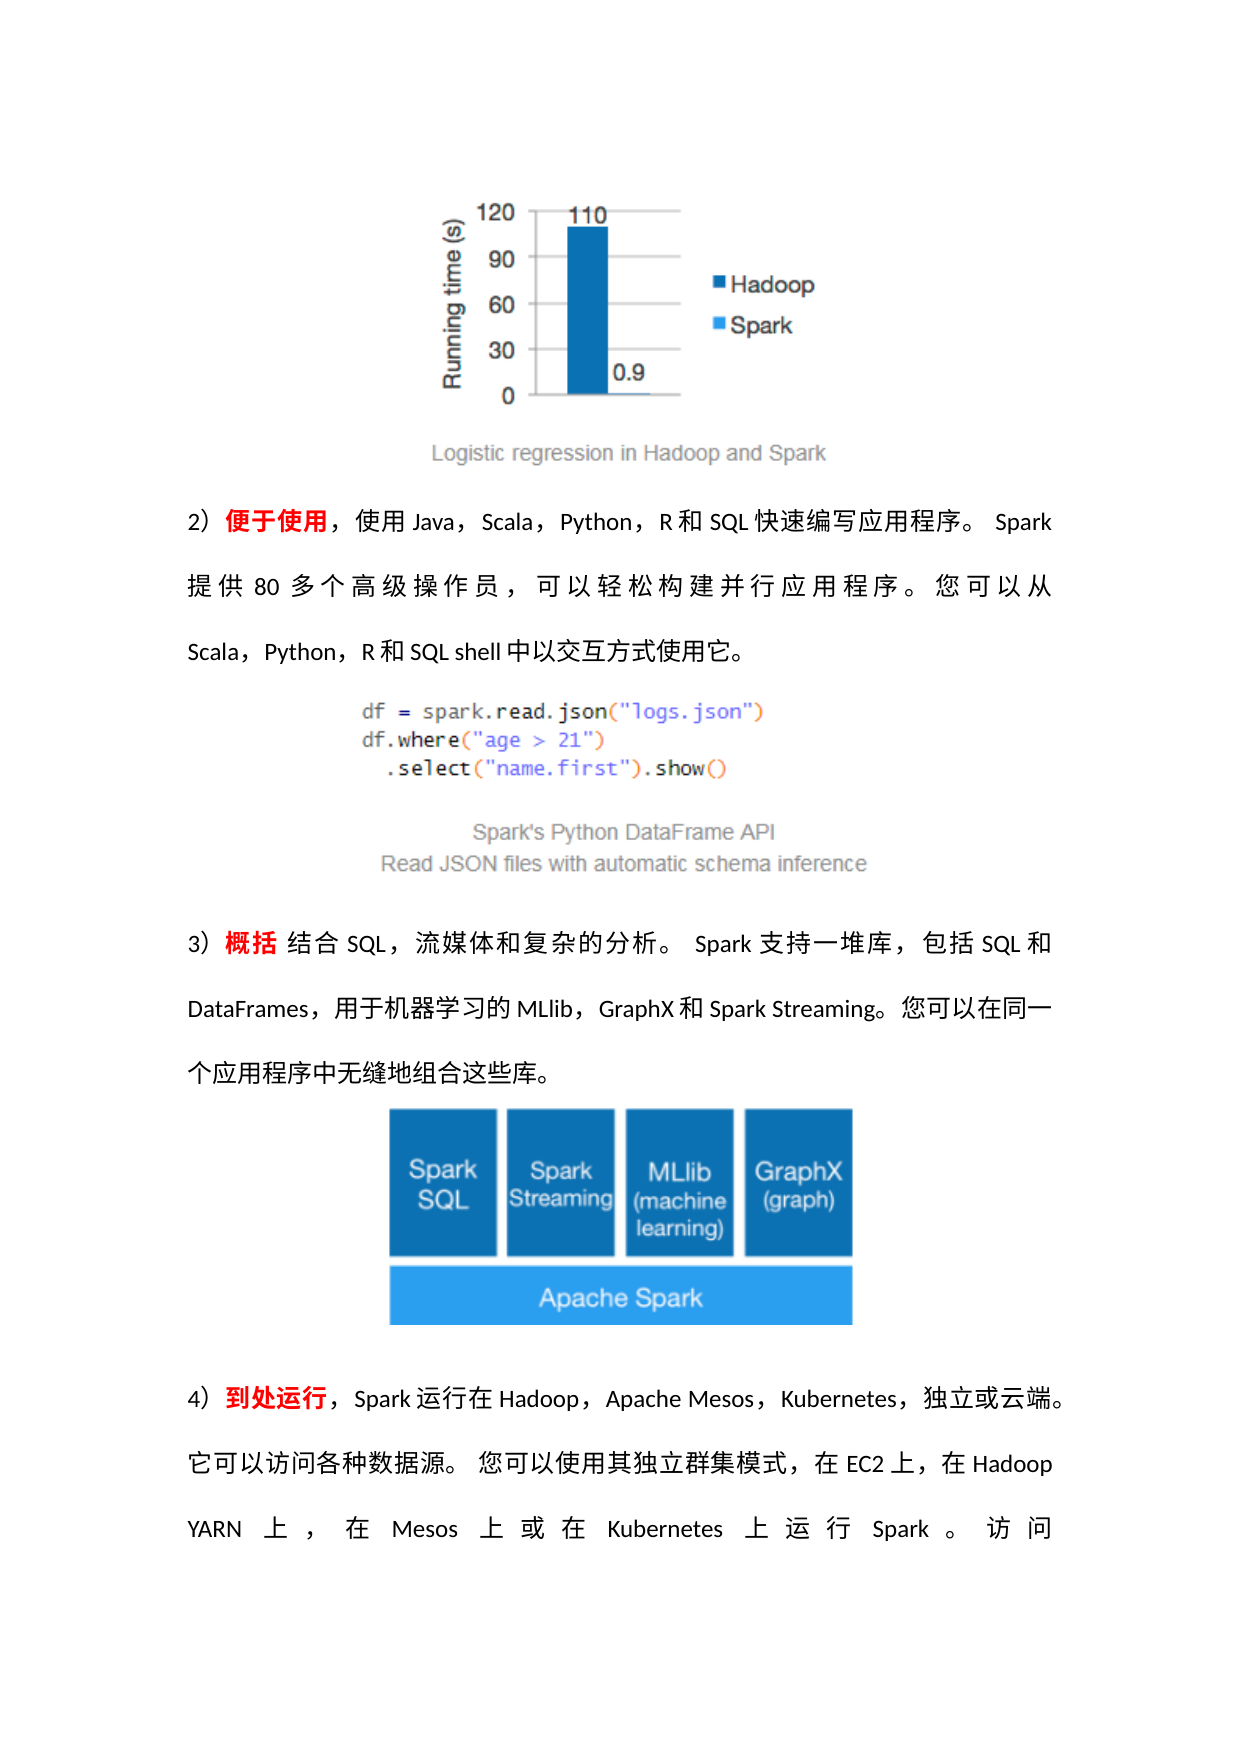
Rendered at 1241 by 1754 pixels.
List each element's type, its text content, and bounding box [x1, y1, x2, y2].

picture [385, 1104, 856, 1325]
list 概括 结合SQL，流媒体和复杂的分析。 Spark支持一堆库，包括SQL和DataFrames，用于机器学习的MLlib，GraphX和Spark Streaming。您可以在同一个应用程序中无缝地组合这些库。 [187, 909, 1053, 1104]
list 便于使用，使用Java，Scala，Python，R和SQL快速编写应用程序。 Spark提供80多个高级操作员，可以轻松构建并行应用程序。您可以从Scala，Python，R和SQL shell中以交互方式使用它。 [187, 487, 1053, 682]
picture [391, 162, 849, 486]
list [187, 1364, 1053, 1559]
picture [355, 682, 885, 892]
